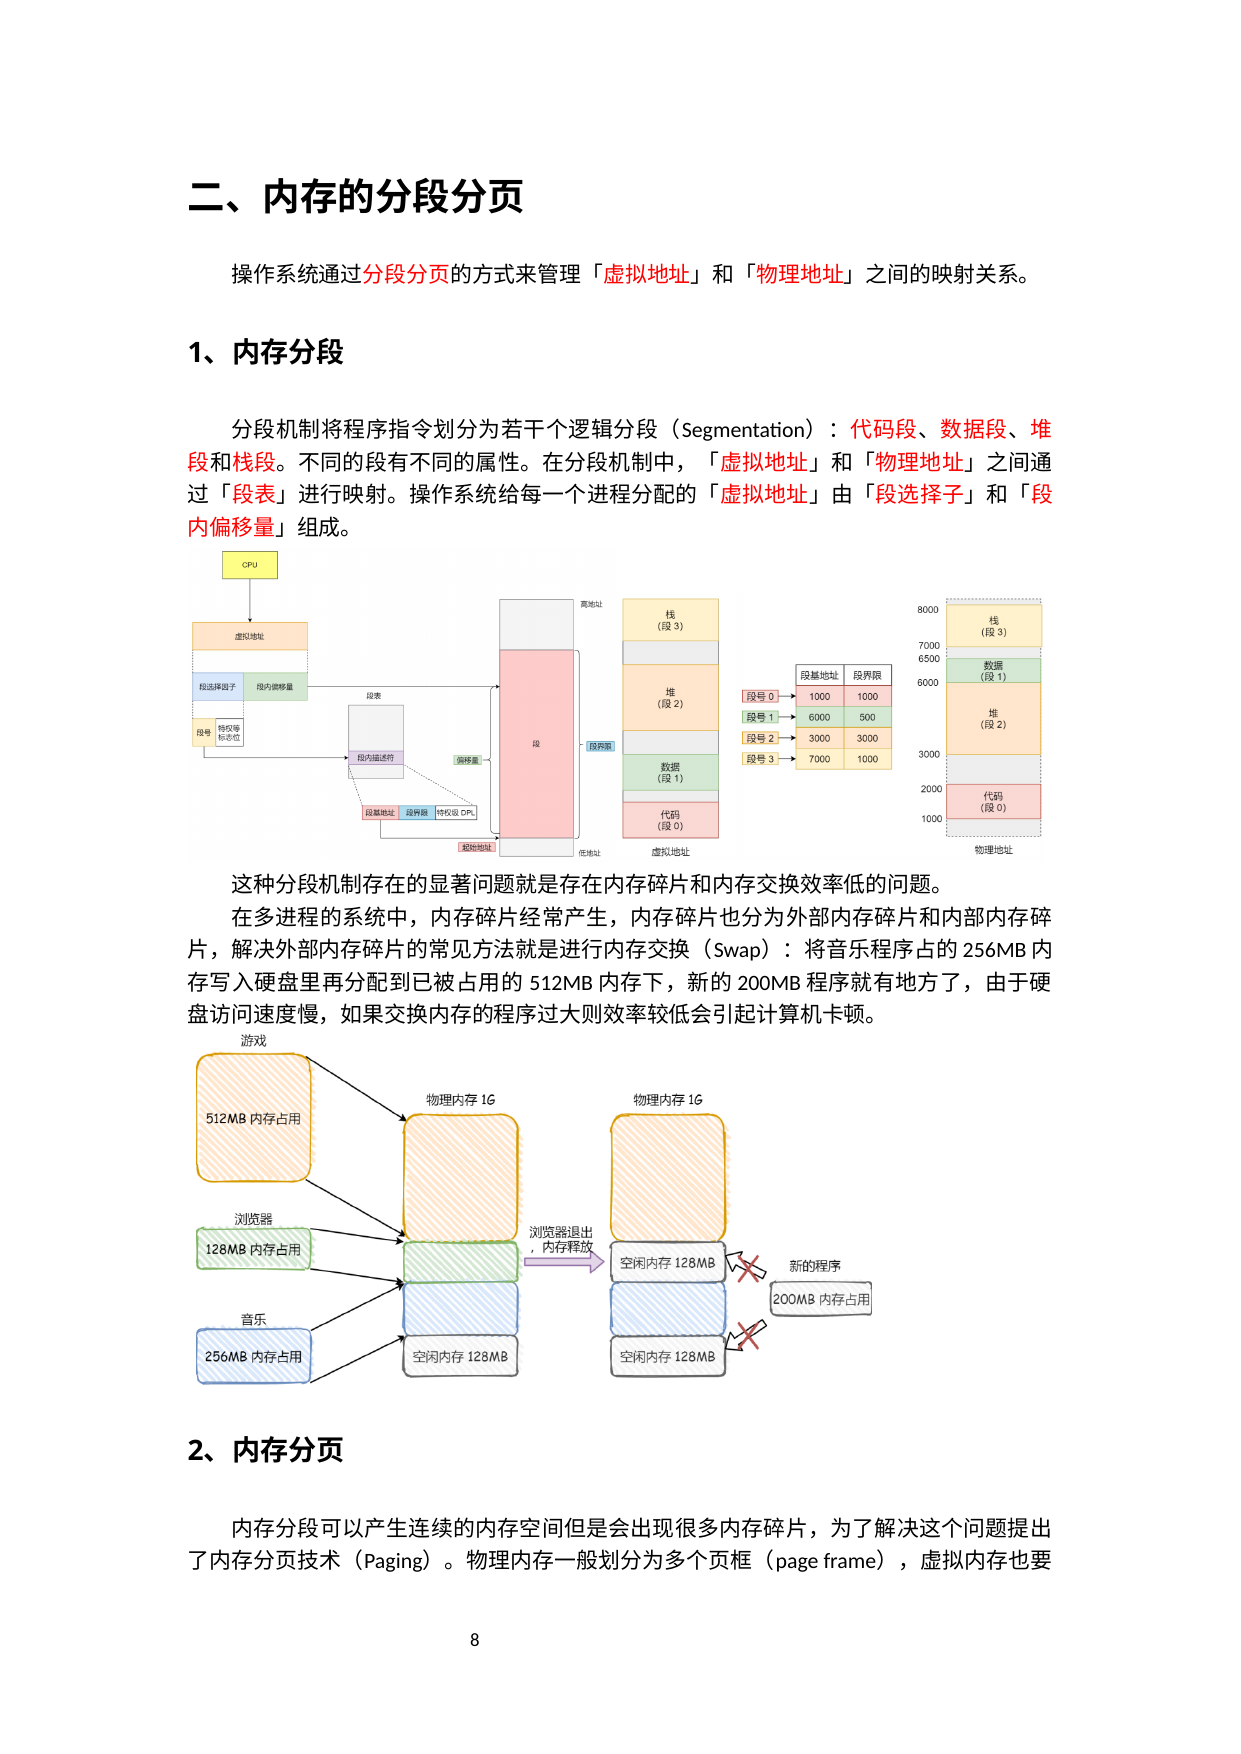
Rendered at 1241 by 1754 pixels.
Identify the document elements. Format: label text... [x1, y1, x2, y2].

subtitle 1、内存分段 [187, 318, 1053, 383]
list 操作系统通过分段分页的方式来管理「虚拟地址」和「物理地址」之间的映射关系。 [187, 256, 1053, 289]
list 分段机制将程序指令划分为若干个逻辑分段（Segmentation）：代码段、数据段、堆段和栈段。不同的段有不同的属性。在分段机制中，「虚拟地址」和「物理地址」之间通过「段表」进行映射。操作系统给每一个进程分配的「虚拟地址」由「段选择子」和「段内偏移量」组成。 [187, 412, 1053, 542]
text 在多进程的系统中，内存碎片经常产生，内存碎片也分为外部内存碎片和内部内存碎片，解决外部内存碎片的常见方法就是进行内存交换（Swap）：将音乐程序占的256MB内存写入硬盘里再分配到已被占用的512MB内存下，新的200MB程序就有地方了，由于硬盘访问速度慢，如果交换内存的程序过大则效率较低会引起计算机卡顿。 [187, 899, 1053, 1029]
subtitle 2、内存分页 [187, 1416, 1053, 1481]
picture [187, 547, 1045, 862]
list 这种分段机制存在的显著问题就是存在内存碎片和内存交换效率低的问题。 [187, 867, 1053, 899]
picture [187, 1029, 881, 1387]
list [187, 1510, 1053, 1575]
subtitle 二、内存的分段分页 [187, 162, 1053, 227]
